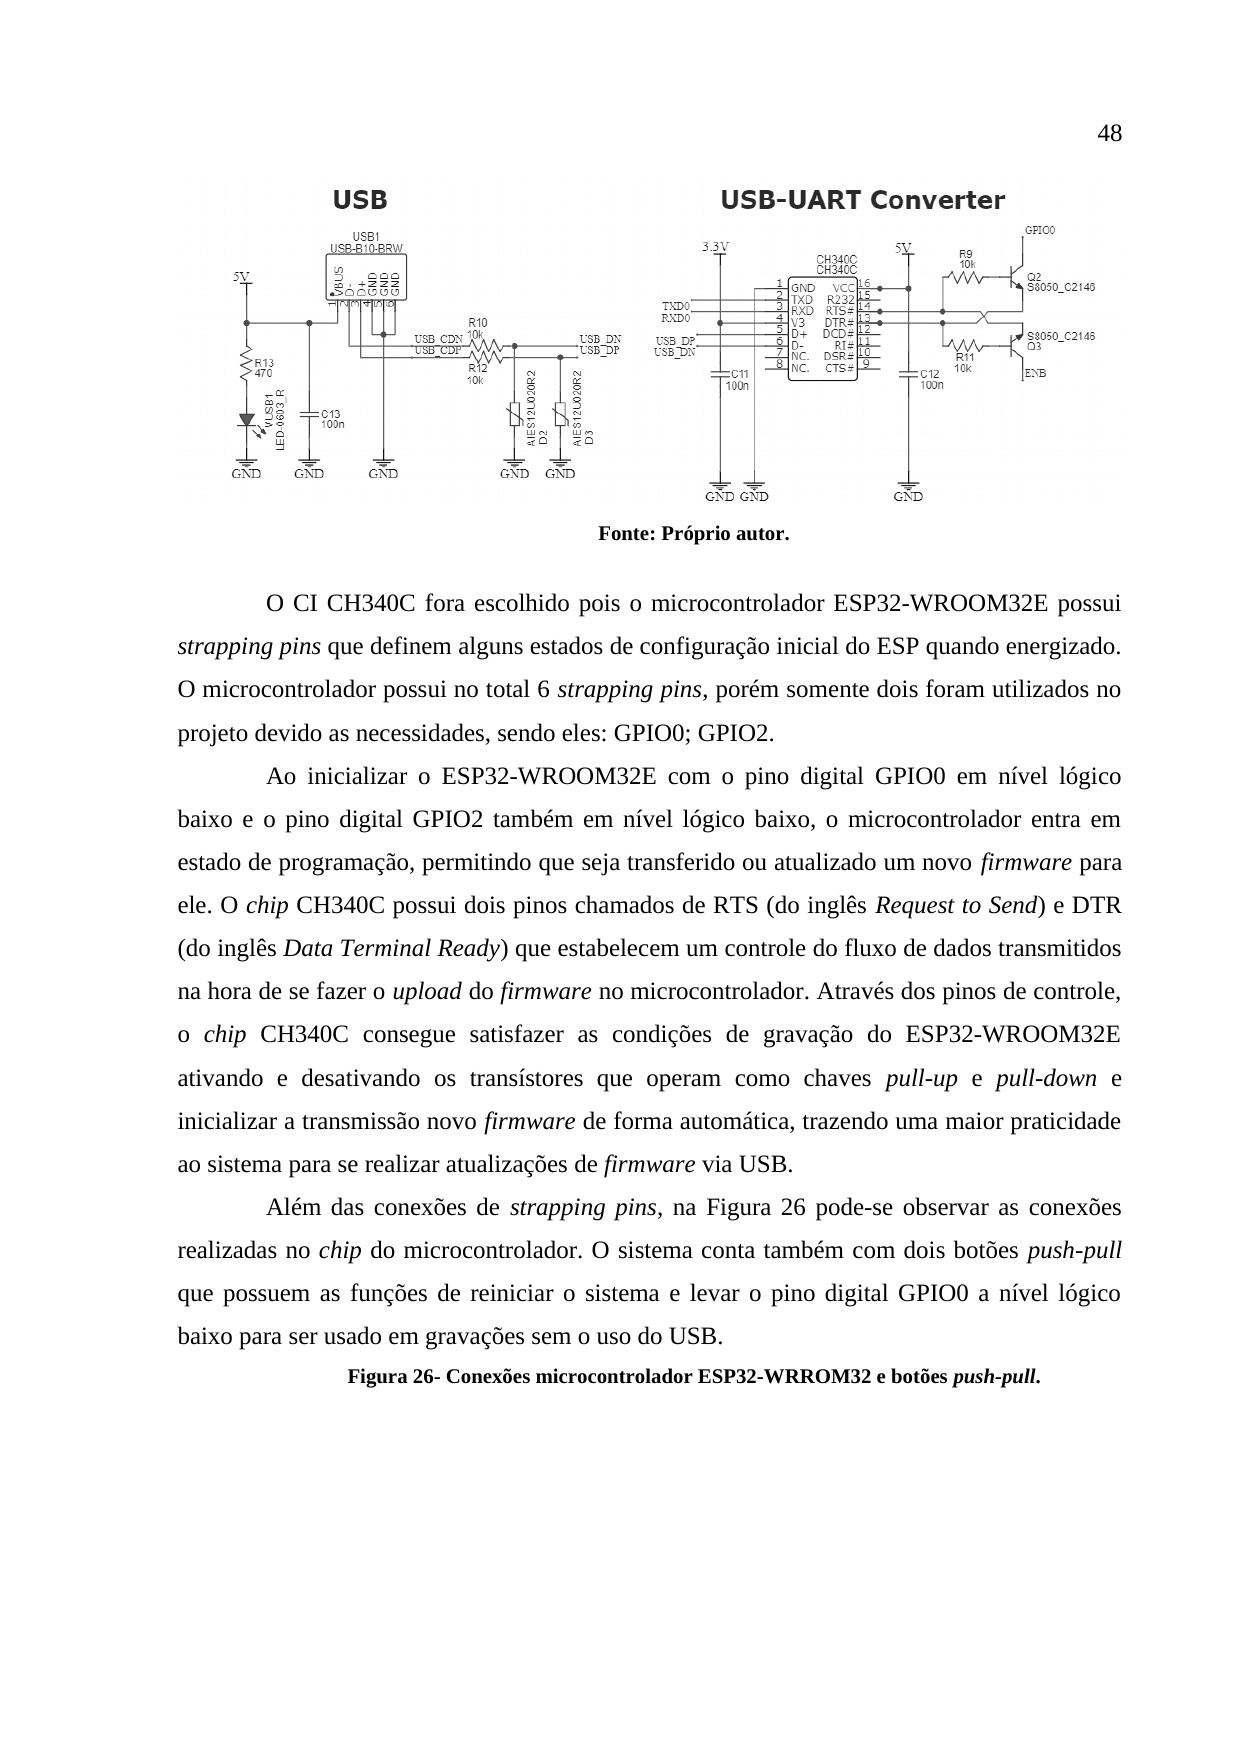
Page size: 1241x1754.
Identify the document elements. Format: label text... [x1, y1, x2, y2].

text Além das conexões de strapping pins, na Figura 26 pode-se observar as conexões realizadas no chip do microcontrolador. O sistema conta também com dois botões push-pull que possuem as funções de reiniciar o sistema e levar o pino digital GPIO0 a nível lógico baixo para ser usado em gravações sem o uso do USB. [177, 1192, 1122, 1350]
text Fonte: Próprio autor. [177, 521, 1122, 569]
text Ao inicializar o ESP32-WROOM32E com o pino digital GPIO0 em nível lógico baixo e o pino digital GPIO2 também em nível lógico baixo, o microcontrolador entra em estado de programação, permitindo que seja transferido ou atualizado um novo firmware para ele. O chip CH340C possui dois pinos chamados de RTS (do inglês Request to Send) e DTR (do inglês Data Terminal Ready) que estabelecem um controle do fluxo de dados transmitidos na hora de se fazer o upload do firmware no microcontrolador. Através dos pinos de controle, o chip CH340C consegue satisfazer as condições de gravação do ESP32-WROOM32E ativando e desativando os transístores que operam como chaves pull-up e pull-down e inicializar a transmissão novo firmware de forma automática, trazendo uma maior praticidade ao sistema para se realizar atualizações de firmware via USB. [177, 761, 1122, 1178]
text Figura 26- Conexões microcontrolador ESP32-WRROM32 e botões push-pull. [177, 1364, 1122, 1388]
text O CI CH340C fora escolhido pois o microcontrolador ESP32-WROOM32E possui strapping pins que definem alguns estados de configuração inicial do ESP quando energizado. O microcontrolador possui no total 6 strapping pins, porém somente dois foram utilizados no projeto devido as necessidades, sendo eles: GPIO0; GPIO2. [177, 588, 1122, 746]
